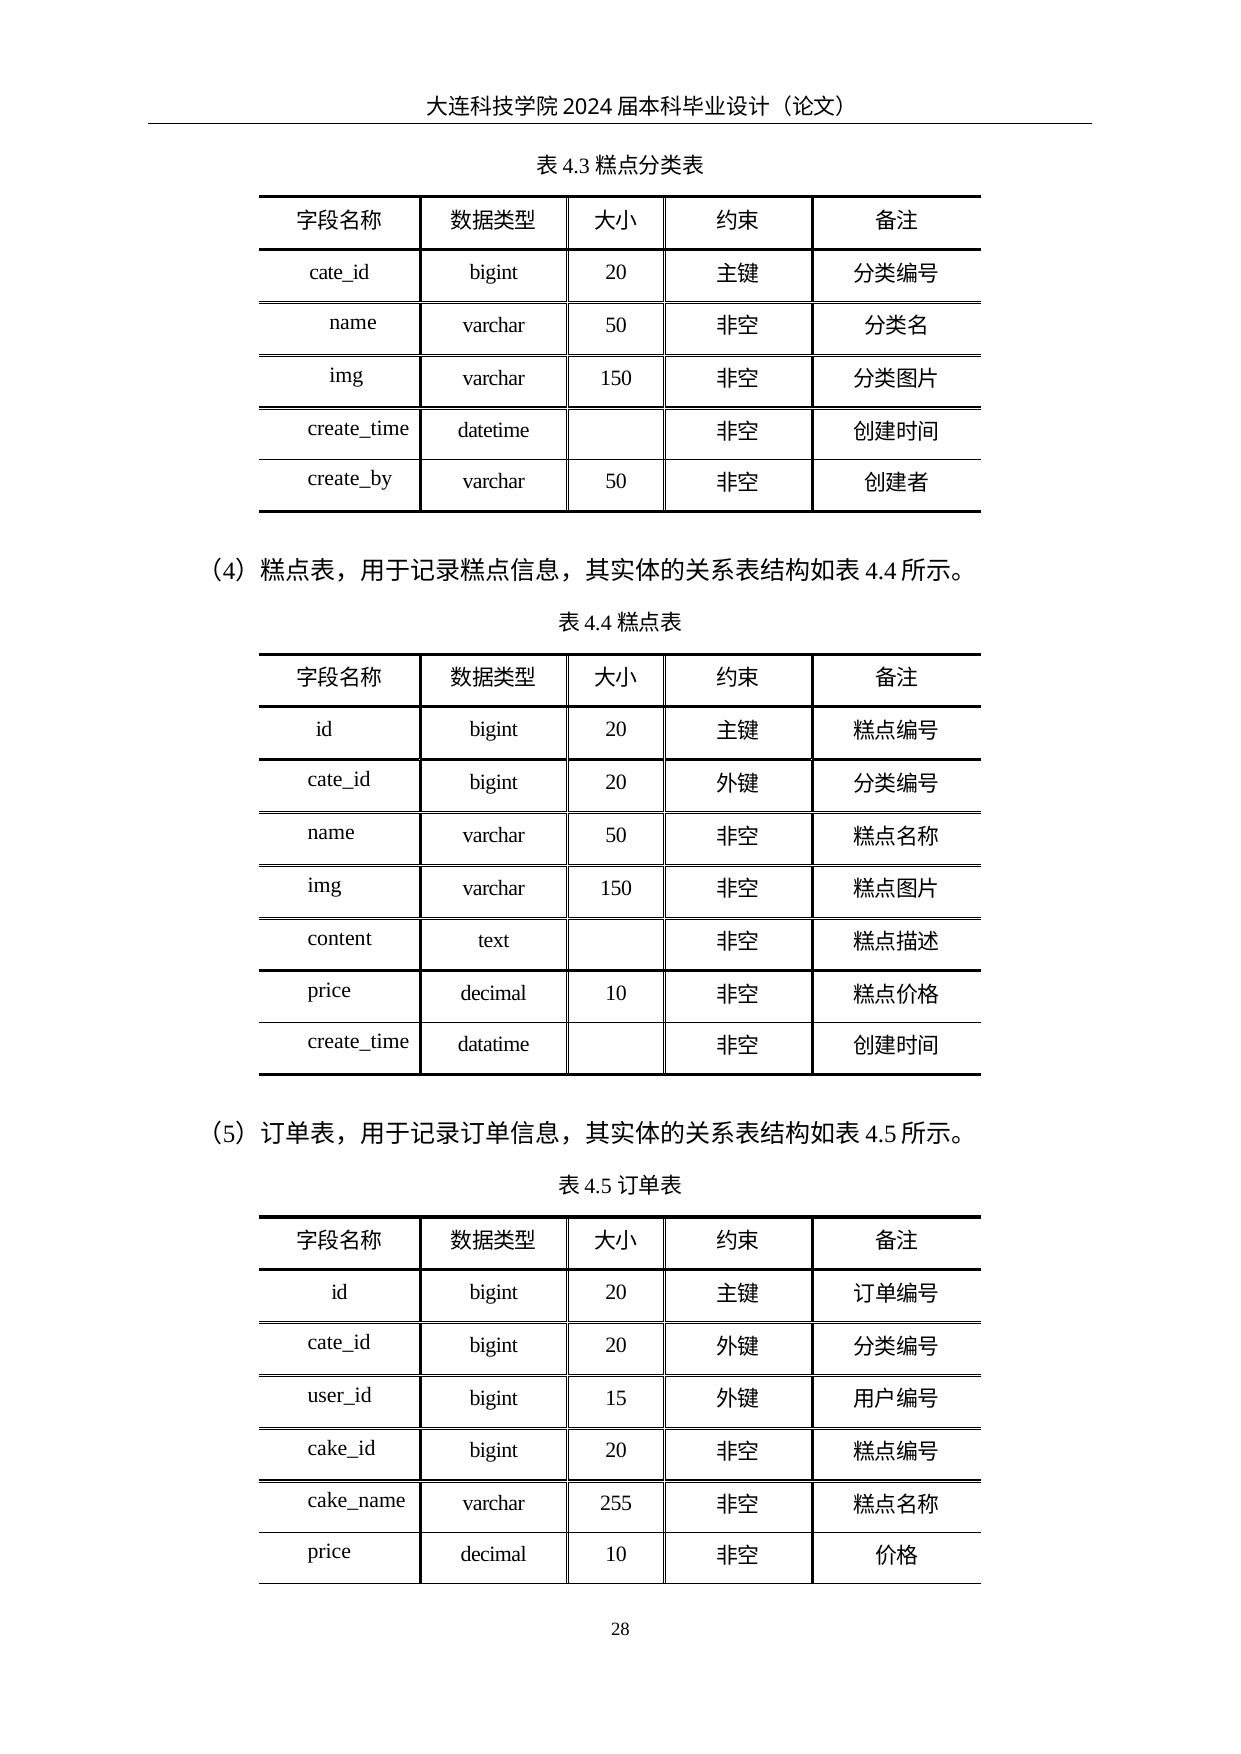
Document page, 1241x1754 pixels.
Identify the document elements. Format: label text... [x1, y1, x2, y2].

table_cell cake_name [259, 1483, 419, 1532]
table_cell 20 [569, 1271, 663, 1321]
table_header 备注 [814, 198, 981, 248]
table_header 数据类型 [422, 198, 566, 248]
table_cell 50 [569, 304, 663, 353]
table_header 备注 [814, 656, 981, 705]
table_header 备注 [814, 1219, 981, 1268]
table_cell 15 [569, 1377, 663, 1426]
table_cell 50 [569, 460, 663, 510]
table_cell varchar [422, 814, 566, 863]
table_cell 非空 [666, 410, 811, 459]
table_cell 非空 [666, 1533, 811, 1583]
table_cell decimal [422, 972, 566, 1022]
table_cell datetime [422, 410, 566, 459]
table_cell bigint [422, 1430, 566, 1479]
table_cell 非空 [666, 920, 811, 969]
table_cell 255 [569, 1483, 663, 1532]
table_cell name [259, 814, 419, 863]
table_cell user_id [259, 1377, 419, 1426]
table_cell price [259, 972, 419, 1022]
table_cell id [259, 1271, 419, 1321]
table_cell 20 [569, 761, 663, 811]
table_cell varchar [422, 1483, 566, 1532]
table_cell img [259, 357, 419, 406]
table_cell 非空 [666, 1483, 811, 1532]
table_cell 非空 [666, 814, 811, 863]
table_cell 50 [569, 814, 663, 863]
table_cell 外键 [666, 1377, 811, 1426]
table_header 字段名称 [259, 198, 419, 248]
table_cell varchar [422, 867, 566, 916]
text 表4.5 订单表 [148, 1168, 1092, 1199]
table_cell create_time [259, 1023, 419, 1072]
table_header 字段名称 [259, 656, 419, 705]
table_cell 非空 [666, 972, 811, 1022]
table_header 字段名称 [259, 1219, 419, 1268]
table_cell 创建时间 [814, 1023, 981, 1072]
table_cell 主键 [666, 1271, 811, 1321]
table_cell 20 [569, 1324, 663, 1373]
table_cell varchar [422, 460, 566, 510]
table_header 约束 [666, 1219, 811, 1268]
table_cell cate_id [259, 1324, 419, 1373]
table_cell 非空 [666, 1023, 811, 1072]
table_cell varchar [422, 304, 566, 353]
table_cell text [422, 920, 566, 969]
table_cell 10 [569, 972, 663, 1022]
table_cell create_by [259, 460, 419, 510]
table_cell 订单编号 [814, 1271, 981, 1321]
table_cell 分类名 [814, 304, 981, 353]
table_header 数据类型 [422, 1219, 566, 1268]
table_header 数据类型 [422, 656, 566, 705]
text 表4.3 糕点分类表 [148, 148, 1092, 179]
table_cell 非空 [666, 867, 811, 916]
table_header 大小 [569, 1219, 663, 1268]
table_cell 150 [569, 867, 663, 916]
table_cell 分类编号 [814, 251, 981, 301]
table_cell 创建时间 [814, 410, 981, 459]
table_cell bigint [422, 761, 566, 811]
table_cell 20 [569, 1430, 663, 1479]
table_cell 主键 [666, 251, 811, 301]
table_cell decimal [422, 1533, 566, 1583]
table_cell 糕点价格 [814, 972, 981, 1022]
table_cell 分类图片 [814, 357, 981, 406]
table_cell datatime [422, 1023, 566, 1072]
table_cell 糕点编号 [814, 1430, 981, 1479]
table_cell price [259, 1533, 419, 1583]
table_cell 糕点描述 [814, 920, 981, 969]
table_cell bigint [422, 1324, 566, 1373]
table_cell cate_id [259, 761, 419, 811]
table_cell bigint [422, 708, 566, 758]
table_cell 10 [569, 1533, 663, 1583]
table_cell 分类编号 [814, 761, 981, 811]
table_cell bigint [422, 1271, 566, 1321]
table_cell varchar [422, 357, 566, 406]
table_cell id [259, 708, 419, 758]
table_cell 糕点编号 [814, 708, 981, 758]
table_cell 糕点名称 [814, 1483, 981, 1532]
table_cell 20 [569, 251, 663, 301]
table_cell 创建者 [814, 460, 981, 510]
table_cell [569, 410, 663, 459]
table_cell cate_id [259, 251, 419, 301]
table_cell cake_id [259, 1430, 419, 1479]
text （5）订单表，用于记录订单信息，其实体的关系表结构如表4.5所示。 [148, 1113, 1092, 1150]
table_cell 非空 [666, 304, 811, 353]
table_cell 糕点名称 [814, 814, 981, 863]
table_cell 非空 [666, 357, 811, 406]
table_cell 外键 [666, 1324, 811, 1373]
table_cell 非空 [666, 1430, 811, 1479]
table_cell [569, 920, 663, 969]
table_cell 分类编号 [814, 1324, 981, 1373]
text （4）糕点表，用于记录糕点信息，其实体的关系表结构如表4.4所示。 [148, 551, 1092, 587]
table_cell create_time [259, 410, 419, 459]
table_header 大小 [569, 198, 663, 248]
table_cell 主键 [666, 708, 811, 758]
table_cell 20 [569, 708, 663, 758]
table_cell 糕点图片 [814, 867, 981, 916]
table_cell name [259, 304, 419, 353]
table_cell 外键 [666, 761, 811, 811]
table_cell 150 [569, 357, 663, 406]
table_header 大小 [569, 656, 663, 705]
table_cell 非空 [666, 460, 811, 510]
text 表4.4 糕点表 [148, 605, 1092, 637]
table_cell bigint [422, 251, 566, 301]
table_cell bigint [422, 1377, 566, 1426]
table_cell img [259, 867, 419, 916]
table_cell content [259, 920, 419, 969]
table_cell [569, 1023, 663, 1072]
table_header 约束 [666, 198, 811, 248]
table_cell 用户编号 [814, 1377, 981, 1426]
table_header 约束 [666, 656, 811, 705]
table_cell 价格 [814, 1533, 981, 1583]
